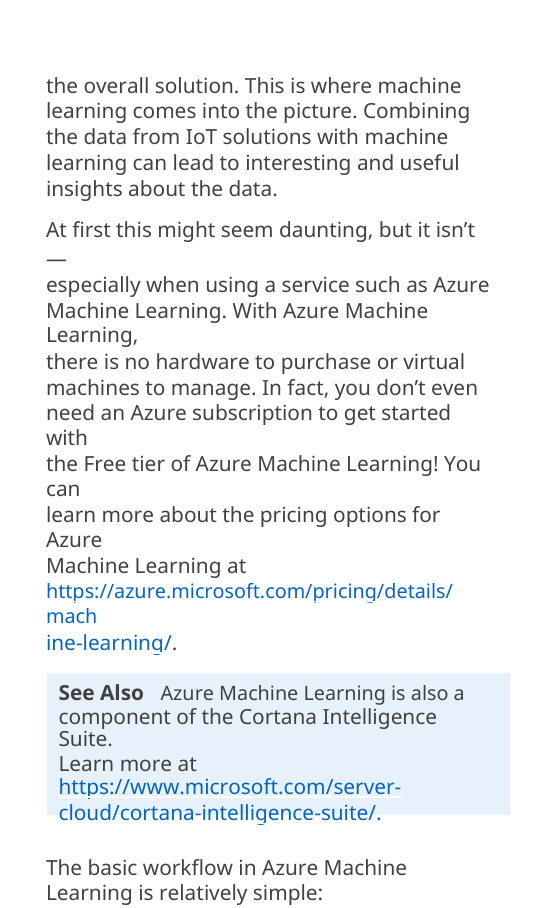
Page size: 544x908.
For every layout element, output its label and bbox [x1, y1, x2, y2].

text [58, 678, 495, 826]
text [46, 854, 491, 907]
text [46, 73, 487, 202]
picture [46, 673, 511, 815]
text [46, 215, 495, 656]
